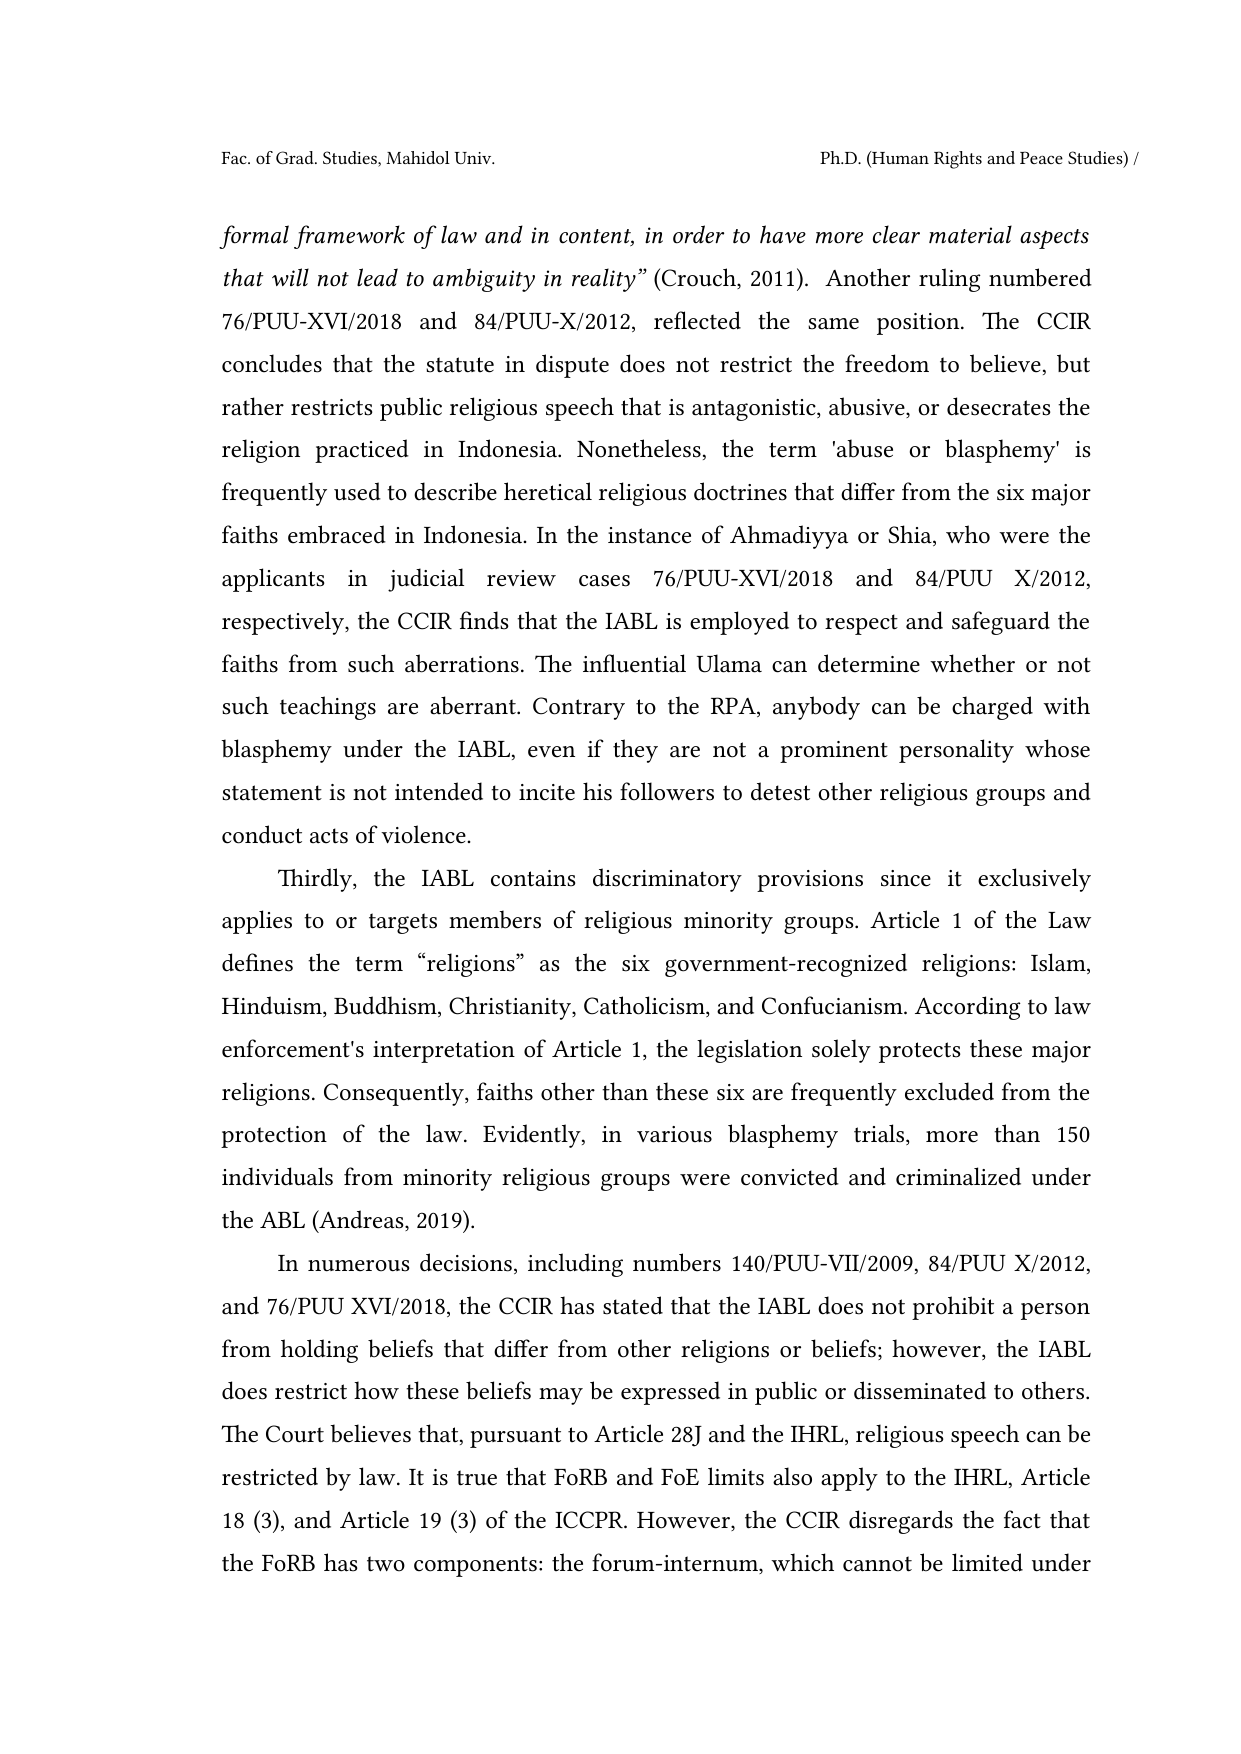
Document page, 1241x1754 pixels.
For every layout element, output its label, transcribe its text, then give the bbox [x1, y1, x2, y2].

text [221, 221, 1092, 849]
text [221, 1249, 1092, 1577]
text Thirdly, the IABL contains discriminatory provisions since it exclusively applies to or targets members of religious minority groups. Article 1 of the Law defines the term “religions” as the six government-recognized religions: Islam, Hinduism, Buddhism, Christianity, Catholicism, and Confucianism. According to law enforcement's interpretation of Article 1, the legislation solely protects these major religions. Consequently, faiths other than these six are frequently excluded from the protection of the law. Evidently, in various blasphemy trials, more than 150 individuals from minority religious groups were convicted and criminalized under the ABL (Andreas, 2019). [221, 864, 1092, 1235]
